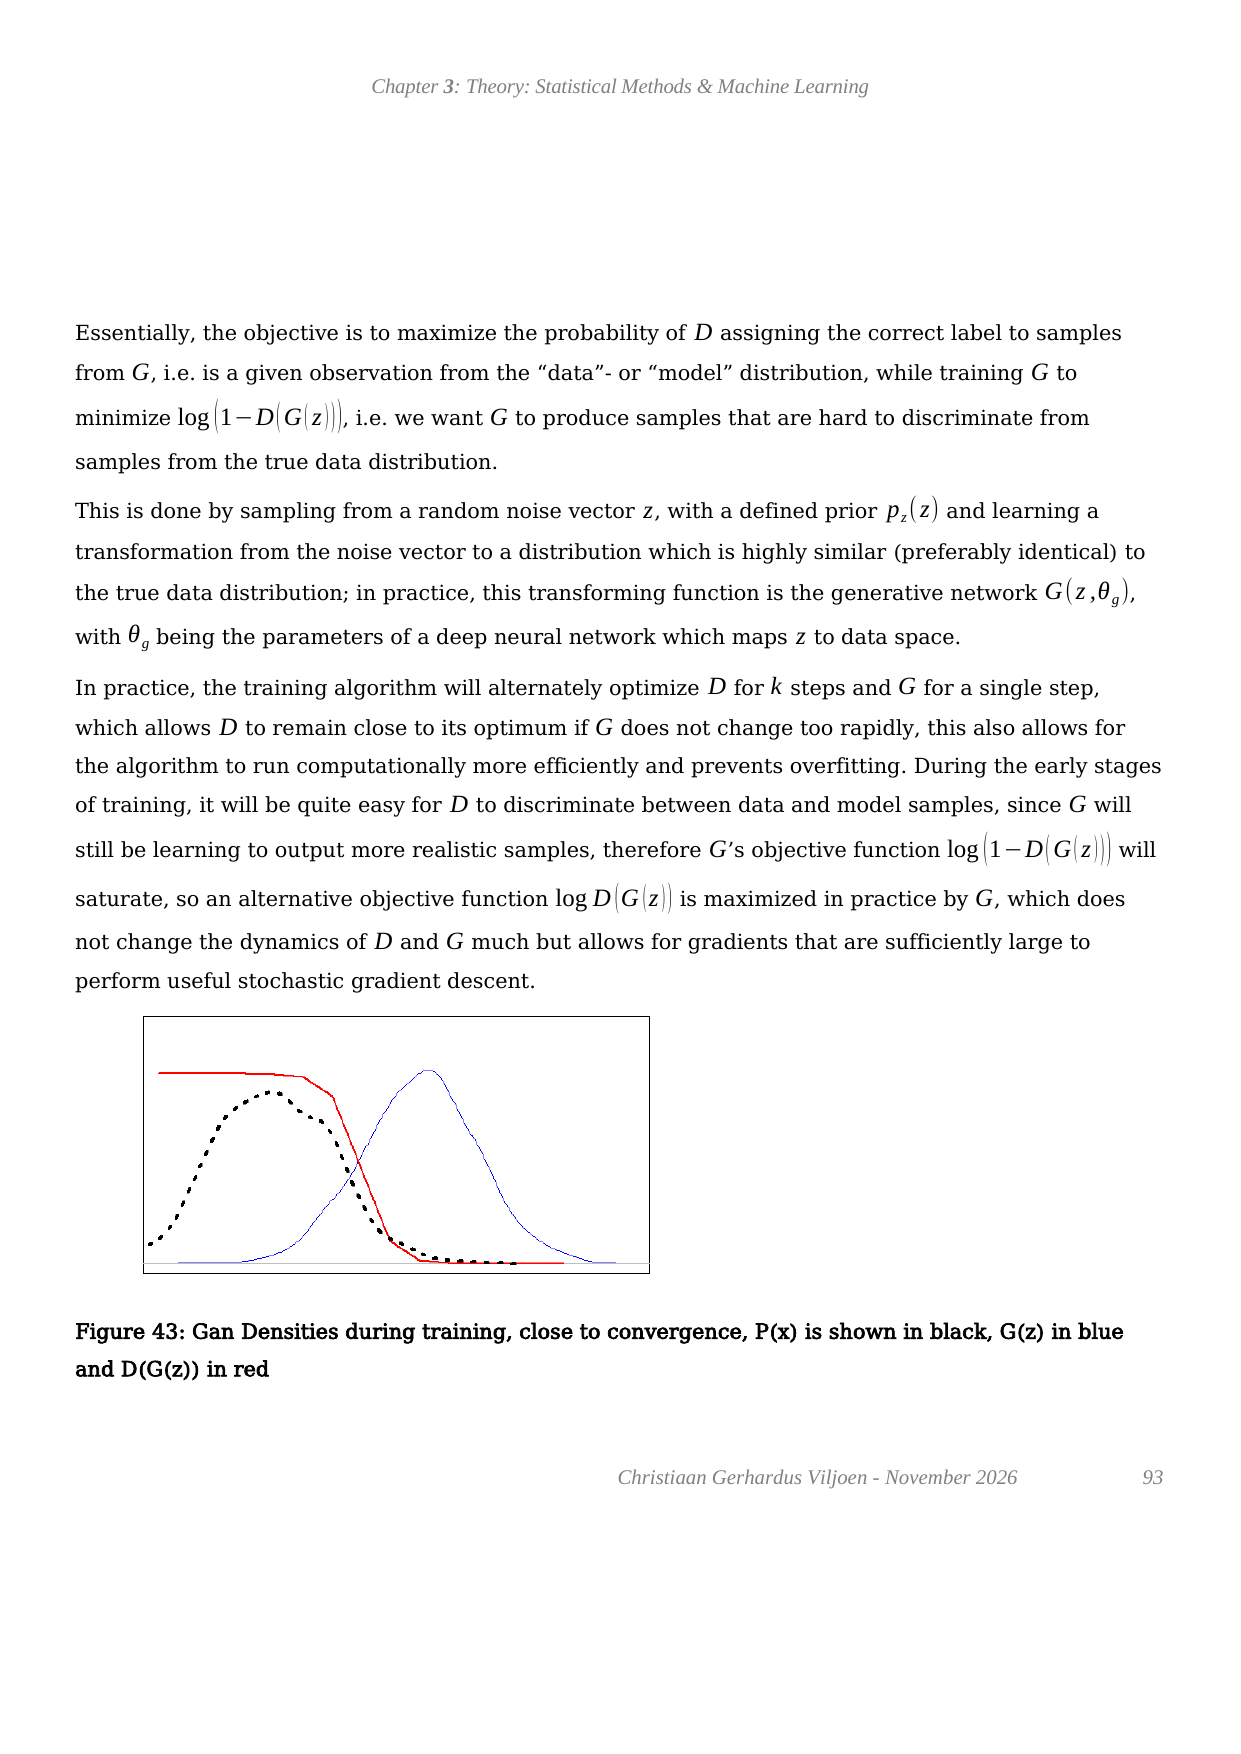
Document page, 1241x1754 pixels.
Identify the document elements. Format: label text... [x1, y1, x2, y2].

text This is done by sampling from a random noise vector , with a defined prior and learning a transformation from the noise vector to a distribution which is highly similar (preferably identical) to the true data distribution; in practice, this transforming function is the generative network , with being the parameters of a deep neural network which maps to data space. [75, 494, 1165, 652]
text Essentially, the objective is to maximize the probability of assigning the correct label to samples from , i.e. is a given observation from the “data”- or “model” distribution, while training to minimize , i.e. we want to produce samples that are hard to discriminate from samples from the true data distribution. [75, 318, 1165, 473]
picture [75, 1013, 684, 1298]
text In practice, the training algorithm will alternately optimize for steps and for a single step, which allows to remain close to its optimum if does not change too rapidly, this also allows for the algorithm to run computationally more efficiently and prevents overfitting. During the early stages of training, it will be quite easy for to discriminate between data and model samples, since will still be learning to output more realistic samples, therefore ’s objective function will saturate, so an alternative objective function is maximized in practice by , which does not change the dynamics of and much but allows for gradients that are sufficiently large to perform useful stochastic gradient descent. [75, 673, 1165, 992]
text Figure 43: Gan Densities during training, close to convergence, P(x) is shown in black, G(z) in blue and D(G(z)) in red [75, 1318, 1165, 1381]
